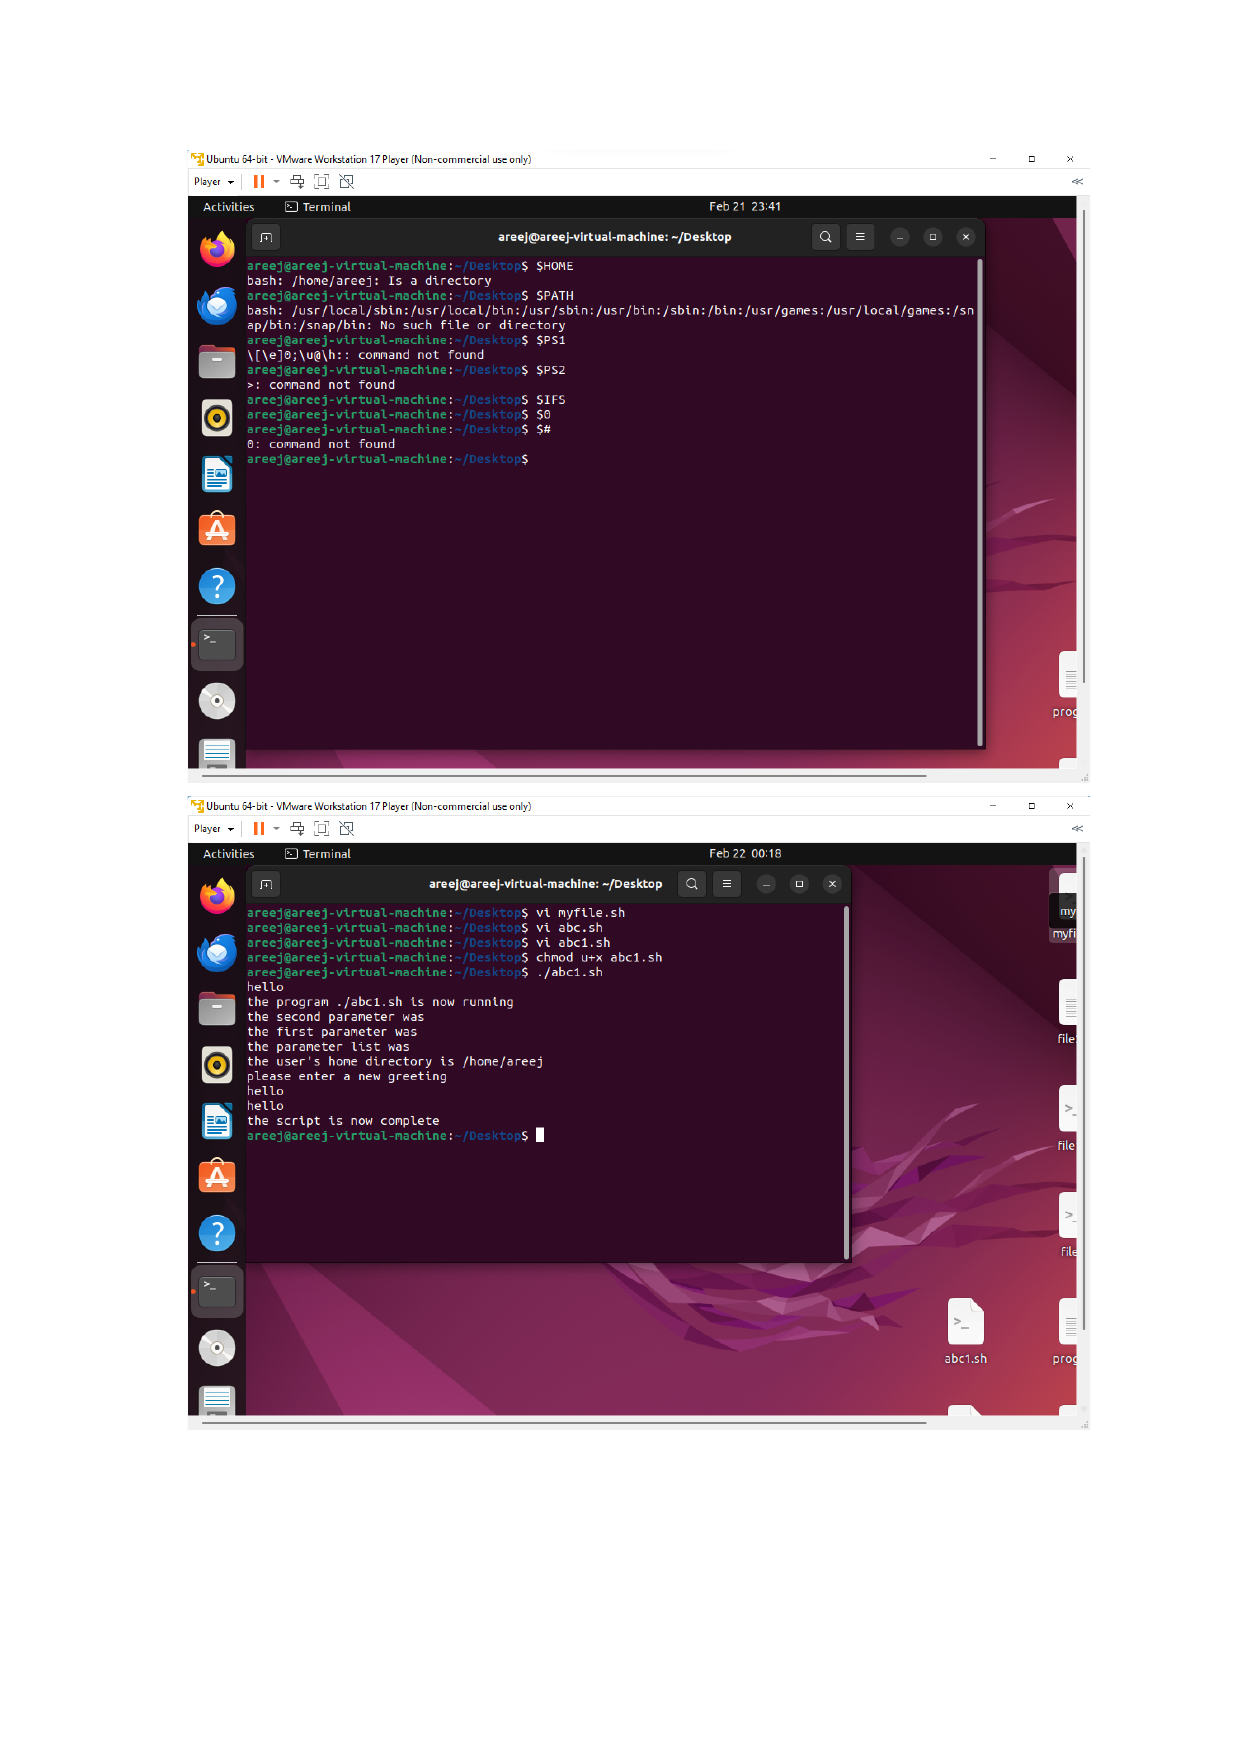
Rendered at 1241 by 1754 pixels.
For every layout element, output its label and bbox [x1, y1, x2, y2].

picture [187, 150, 1091, 783]
picture [187, 796, 1091, 1430]
